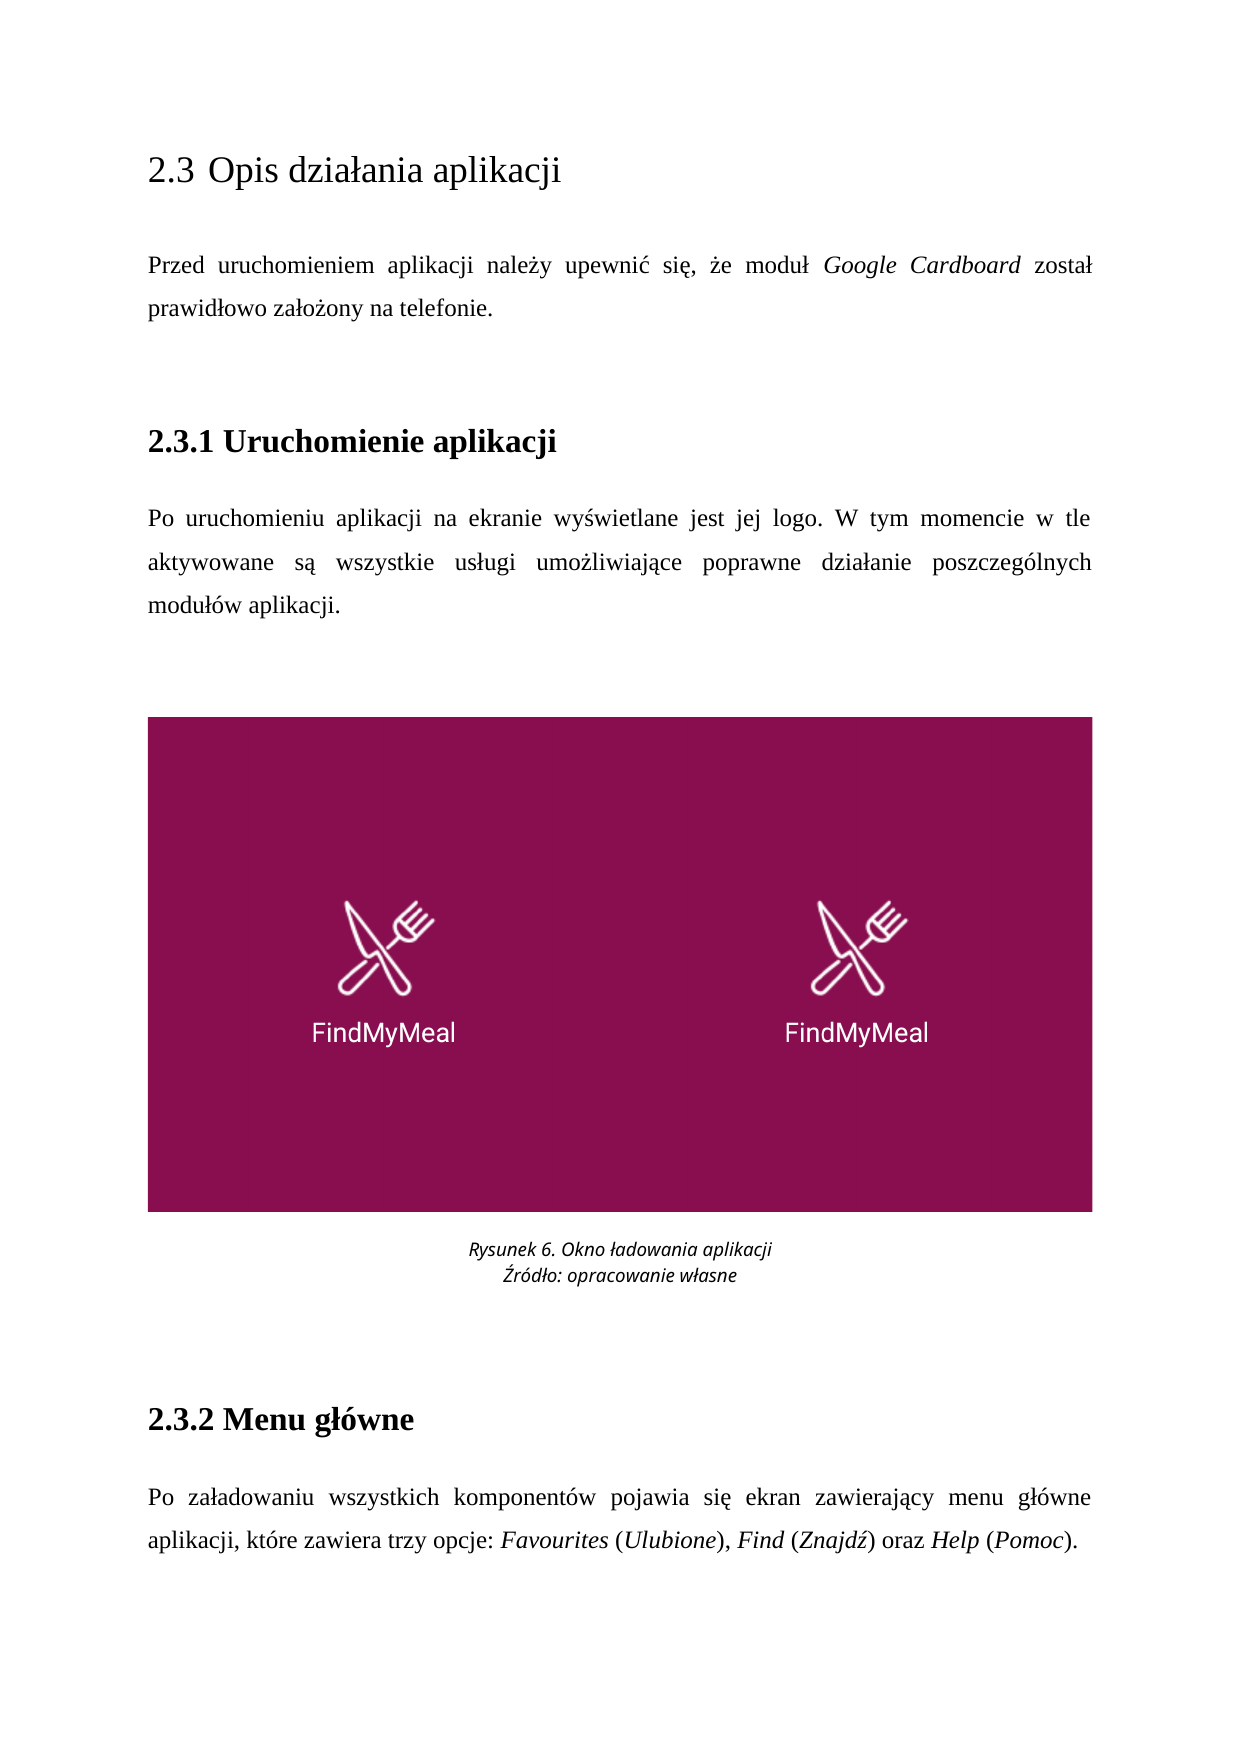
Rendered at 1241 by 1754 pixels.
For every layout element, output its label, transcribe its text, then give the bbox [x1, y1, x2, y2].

text Po załadowaniu wszystkich komponentów pojawia się ekran zawierający menu główne aplikacji, które zawiera trzy opcje: Favourites (Ulubione), Find (Znajdź) oraz Help (Pomoc). [148, 1482, 1092, 1554]
text Przed uruchomieniem aplikacji należy upewnić się, że moduł Google Cardboard został prawidłowo założony na telefonie. [148, 250, 1092, 322]
text Po uruchomieniu aplikacji na ekranie wyświetlane jest jej logo. W tym momencie w tle aktywowane są wszystkie usługi umożliwiające poprawne działanie poszczególnych modułów aplikacji. [148, 503, 1092, 618]
picture [147, 717, 1093, 1212]
subtitle Menu główne [148, 1400, 1092, 1438]
subtitle Opis działania aplikacji [148, 148, 1092, 191]
text Rysunek 6. Okno ładowania aplikacji Źródło: opracowanie własne [148, 1236, 1092, 1287]
subtitle Uruchomienie aplikacji [148, 421, 1092, 459]
